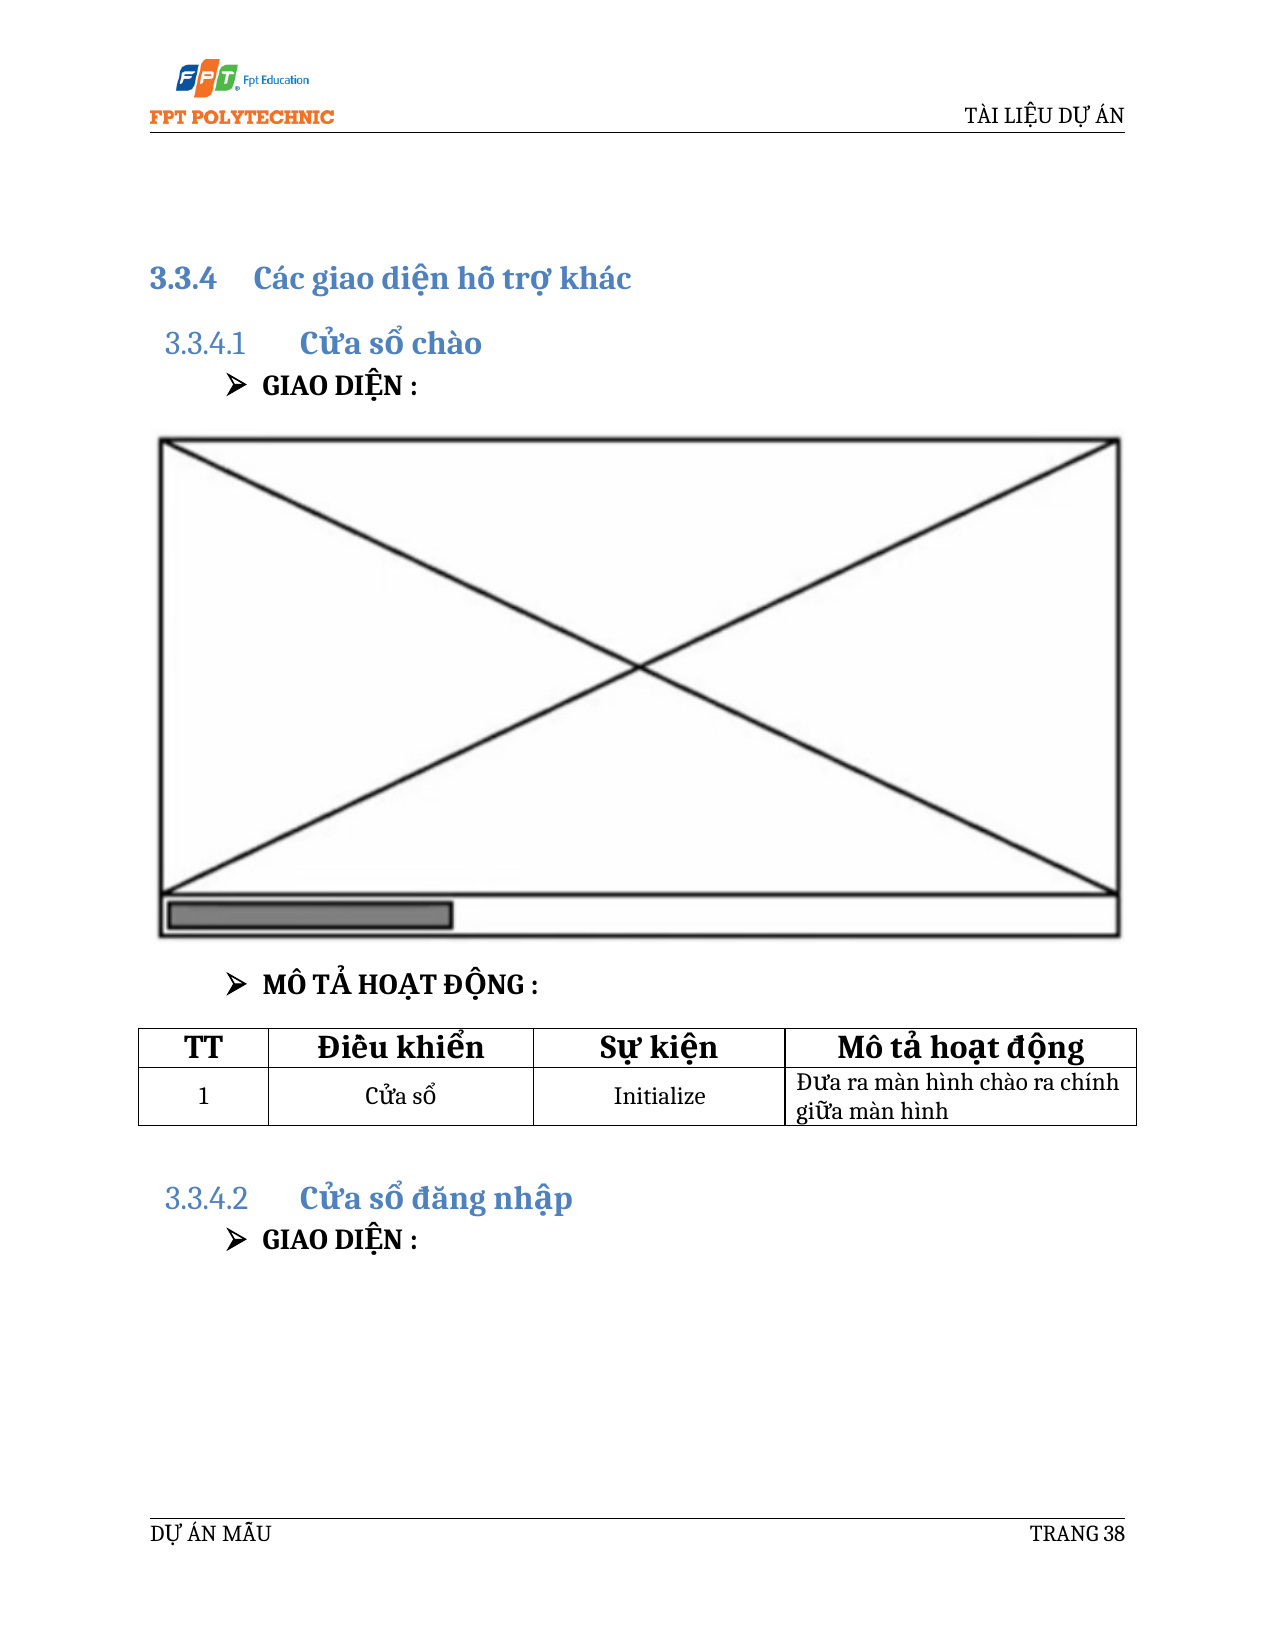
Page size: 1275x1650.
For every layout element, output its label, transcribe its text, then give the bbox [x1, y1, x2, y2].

picture [150, 59, 336, 124]
subtitle Cửa sổ chào [165, 325, 1125, 363]
table_header Mô tả hoạt động [786, 1029, 1136, 1067]
table_cell Initialize [534, 1068, 784, 1125]
table_header Điều khiển [269, 1029, 533, 1067]
list GIAO DIỆN : [225, 369, 1125, 402]
table_header TT [139, 1029, 268, 1067]
picture [150, 428, 1125, 944]
table_cell Cửa sổ [269, 1068, 533, 1125]
table_cell 1 [139, 1068, 268, 1125]
subtitle Các giao diện hỗ trợ khác [150, 260, 1125, 298]
list MÔ TẢ HOẠT ĐỘNG : [225, 968, 1125, 1002]
table_header Sự kiện [534, 1029, 784, 1067]
list GIAO DIỆN : [225, 1223, 1125, 1257]
subtitle Cửa sổ đăng nhập [165, 1179, 1125, 1218]
table_cell Đưa ra màn hình chào ra chính giữa màn hình [786, 1068, 1136, 1125]
